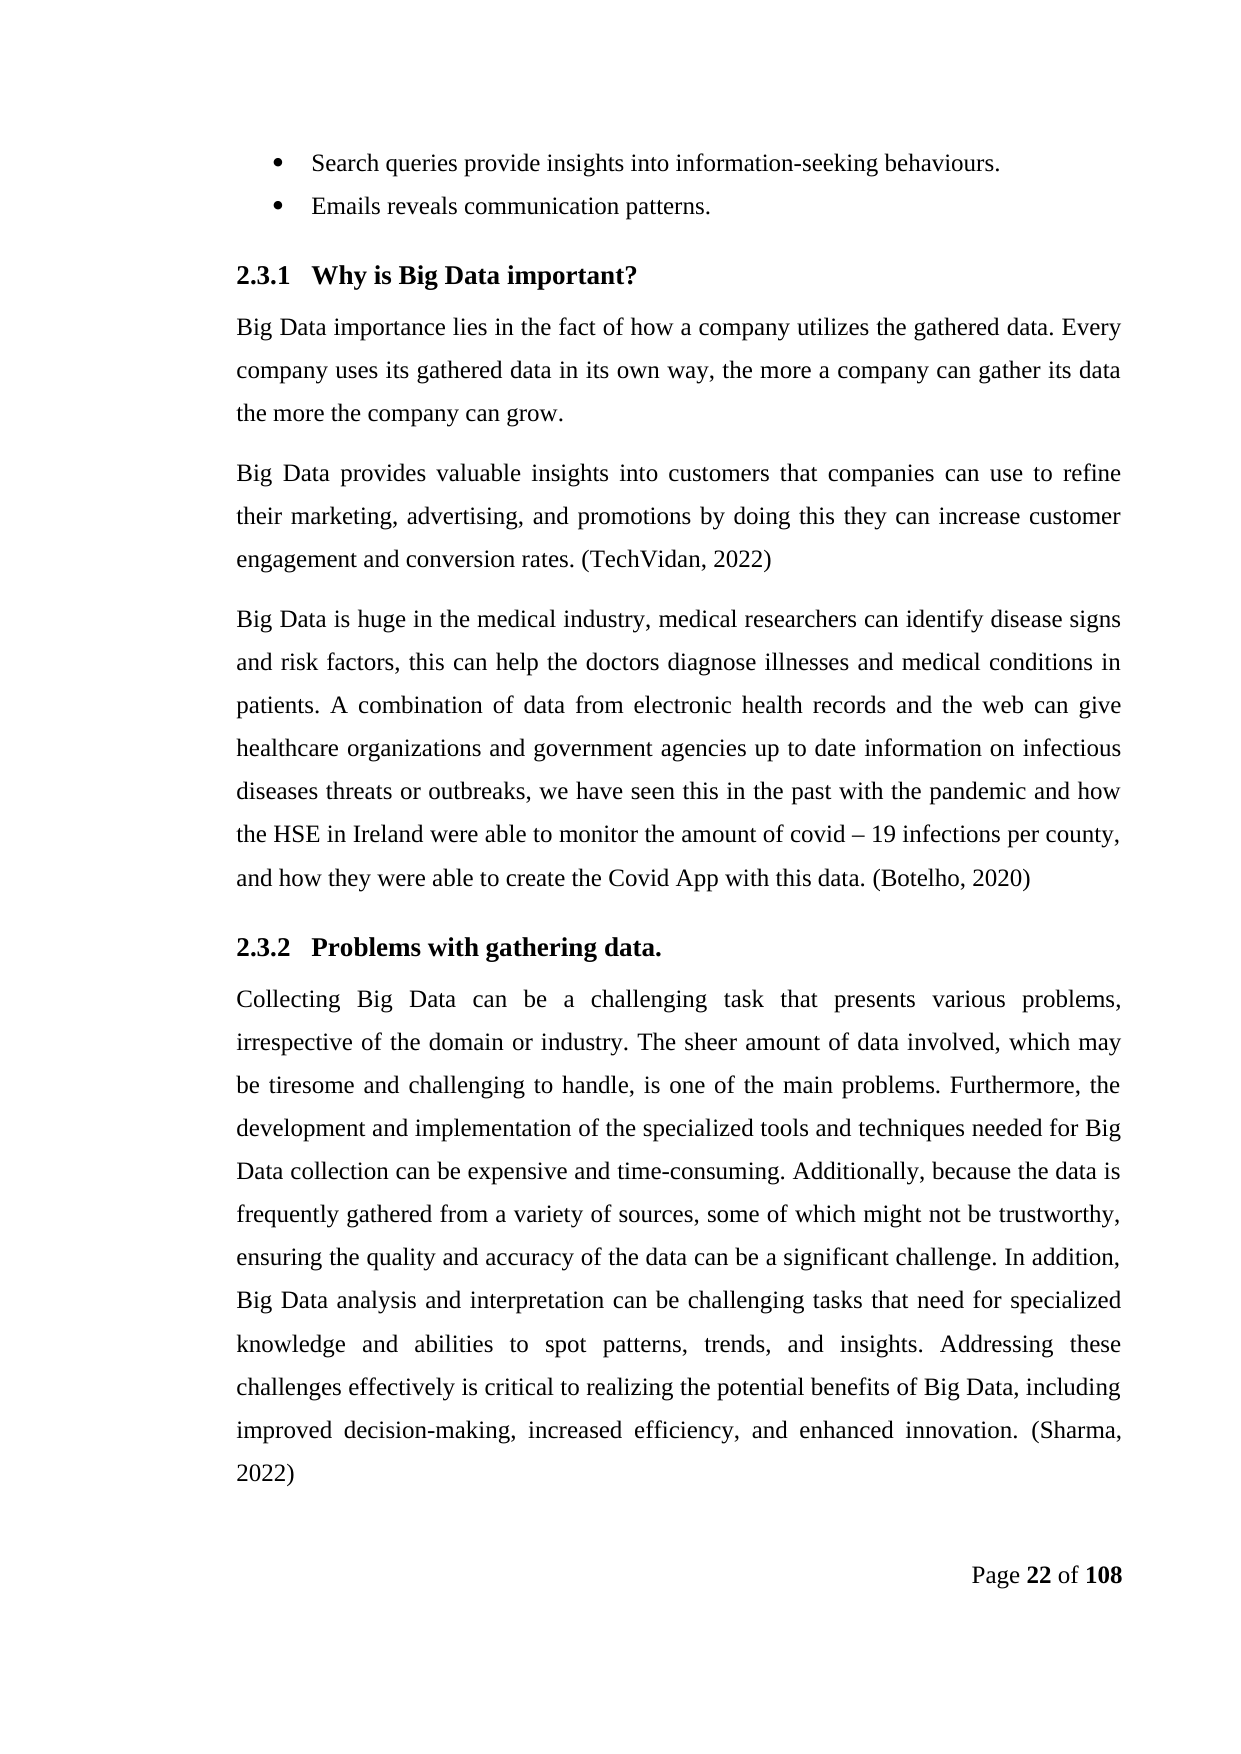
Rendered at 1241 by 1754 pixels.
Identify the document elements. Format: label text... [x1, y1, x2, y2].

subtitle Problems with gathering data. [236, 931, 1122, 962]
text Big Data importance lies in the fact of how a company utilizes the gathered data. Every company uses its gathered data in its own way, the more a company can gather its data the more the company can grow. [236, 312, 1122, 427]
list Emails reveals communication patterns. [274, 191, 1122, 219]
text Collecting Big Data can be a challenging task that presents various problems, irrespective of the domain or industry. The sheer amount of data involved, which may be tiresome and challenging to handle, is one of the main problems. Furthermore, the development and implementation of the specialized tools and techniques needed for Big Data collection can be expensive and time-consuming. Additionally, because the data is frequently gathered from a variety of sources, some of which might not be trustworthy, ensuring the quality and accuracy of the data can be a significant challenge. In addition, Big Data analysis and interpretation can be challenging tasks that need for specialized knowledge and abilities to spot patterns, trends, and insights. Addressing these challenges effectively is critical to realizing the potential benefits of Big Data, including improved decision-making, increased efficiency, and enhanced innovation. [236, 984, 1122, 1487]
subtitle Why is Big Data important? [236, 259, 1122, 290]
list Search queries provide insights into information-seeking behaviours. [274, 148, 1122, 176]
text Big Data provides valuable insights into customers that companies can use to refine their marketing, advertising, and promotions by doing this they can increase customer engagement and conversion rates. [236, 458, 1122, 573]
text Big Data is huge in the medical industry, medical researchers can identify disease signs and risk factors, this can help the doctors diagnose illnesses and medical conditions in patients. A combination of data from electronic health records and the web can give healthcare organizations and government agencies up to date information on infectious diseases threats or outbreaks, we have seen this in the past with the pandemic and how the HSE in Ireland were able to monitor the amount of covid – 19 infections per county, and how they were able to create the Covid App with this data. [236, 604, 1122, 891]
